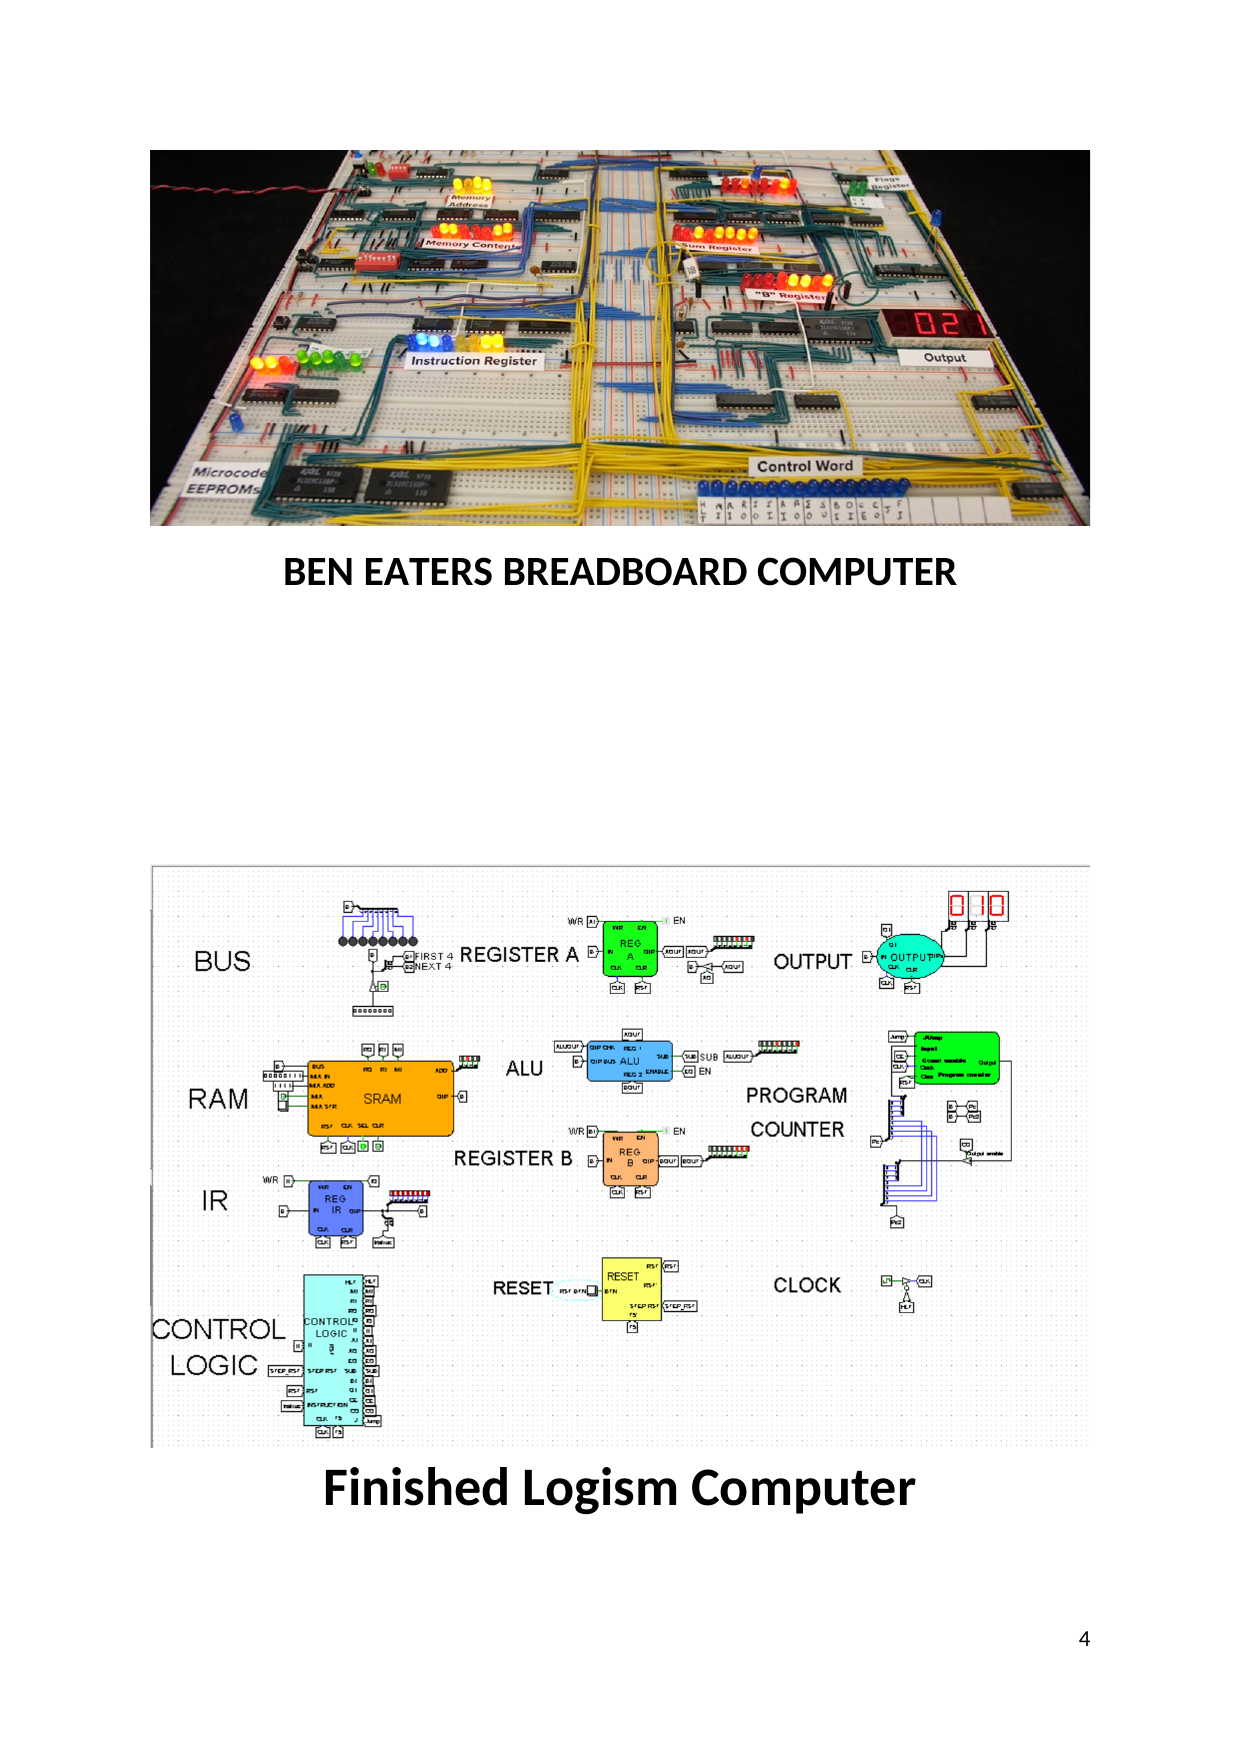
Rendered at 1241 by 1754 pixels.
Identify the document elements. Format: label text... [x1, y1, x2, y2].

text Finished Logism Computer [150, 1448, 1090, 1519]
picture [150, 864, 1091, 1448]
text BEN EATERS BREADBOARD COMPUTER [150, 545, 1090, 596]
picture [150, 150, 1091, 526]
